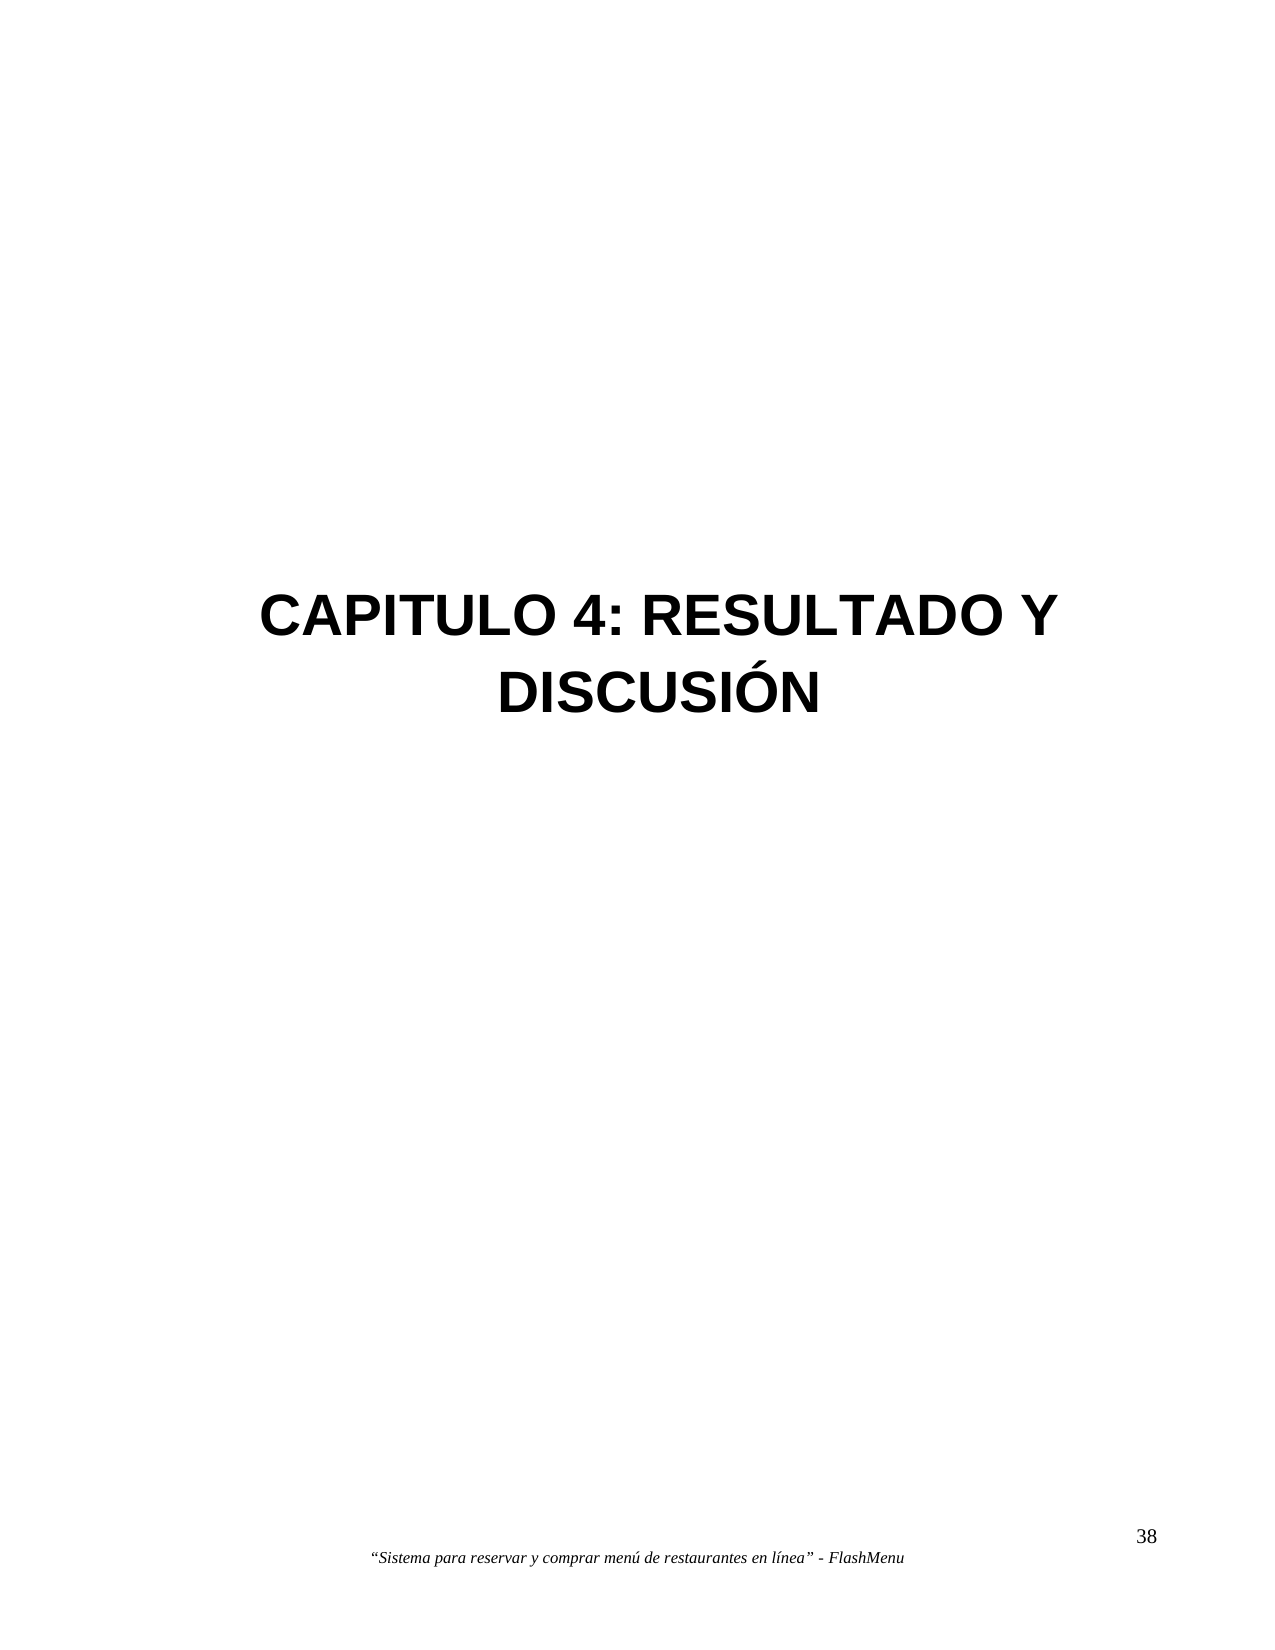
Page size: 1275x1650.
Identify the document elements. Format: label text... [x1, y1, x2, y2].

list CAPITULO 4: RESULTADO Y DISCUSIÓN [162, 581, 1157, 725]
